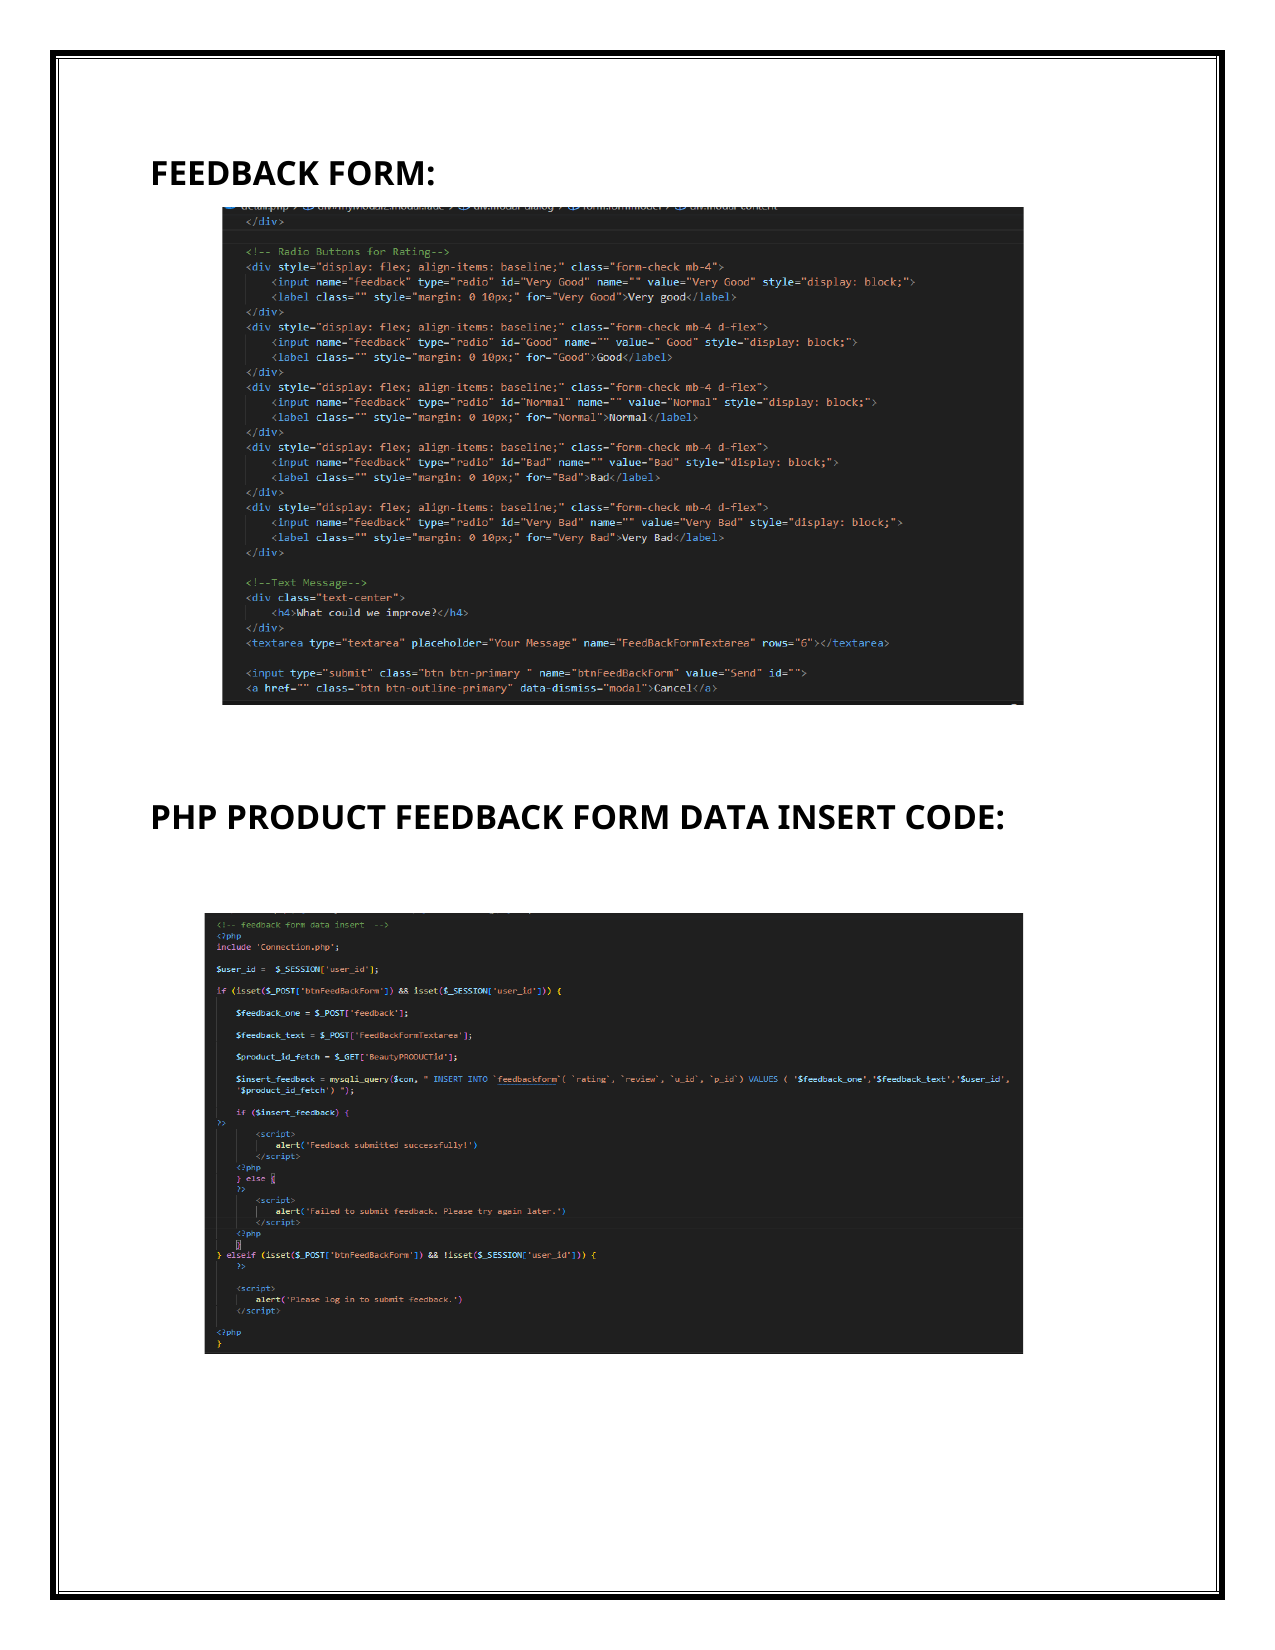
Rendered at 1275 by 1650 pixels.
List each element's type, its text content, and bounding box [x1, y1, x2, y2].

text FEEDBACK FORM: [150, 150, 1125, 195]
picture [204, 913, 1024, 1354]
picture [222, 207, 1024, 705]
text PHP PRODUCT FEEDBACK FORM DATA INSERT CODE: [150, 794, 1125, 839]
